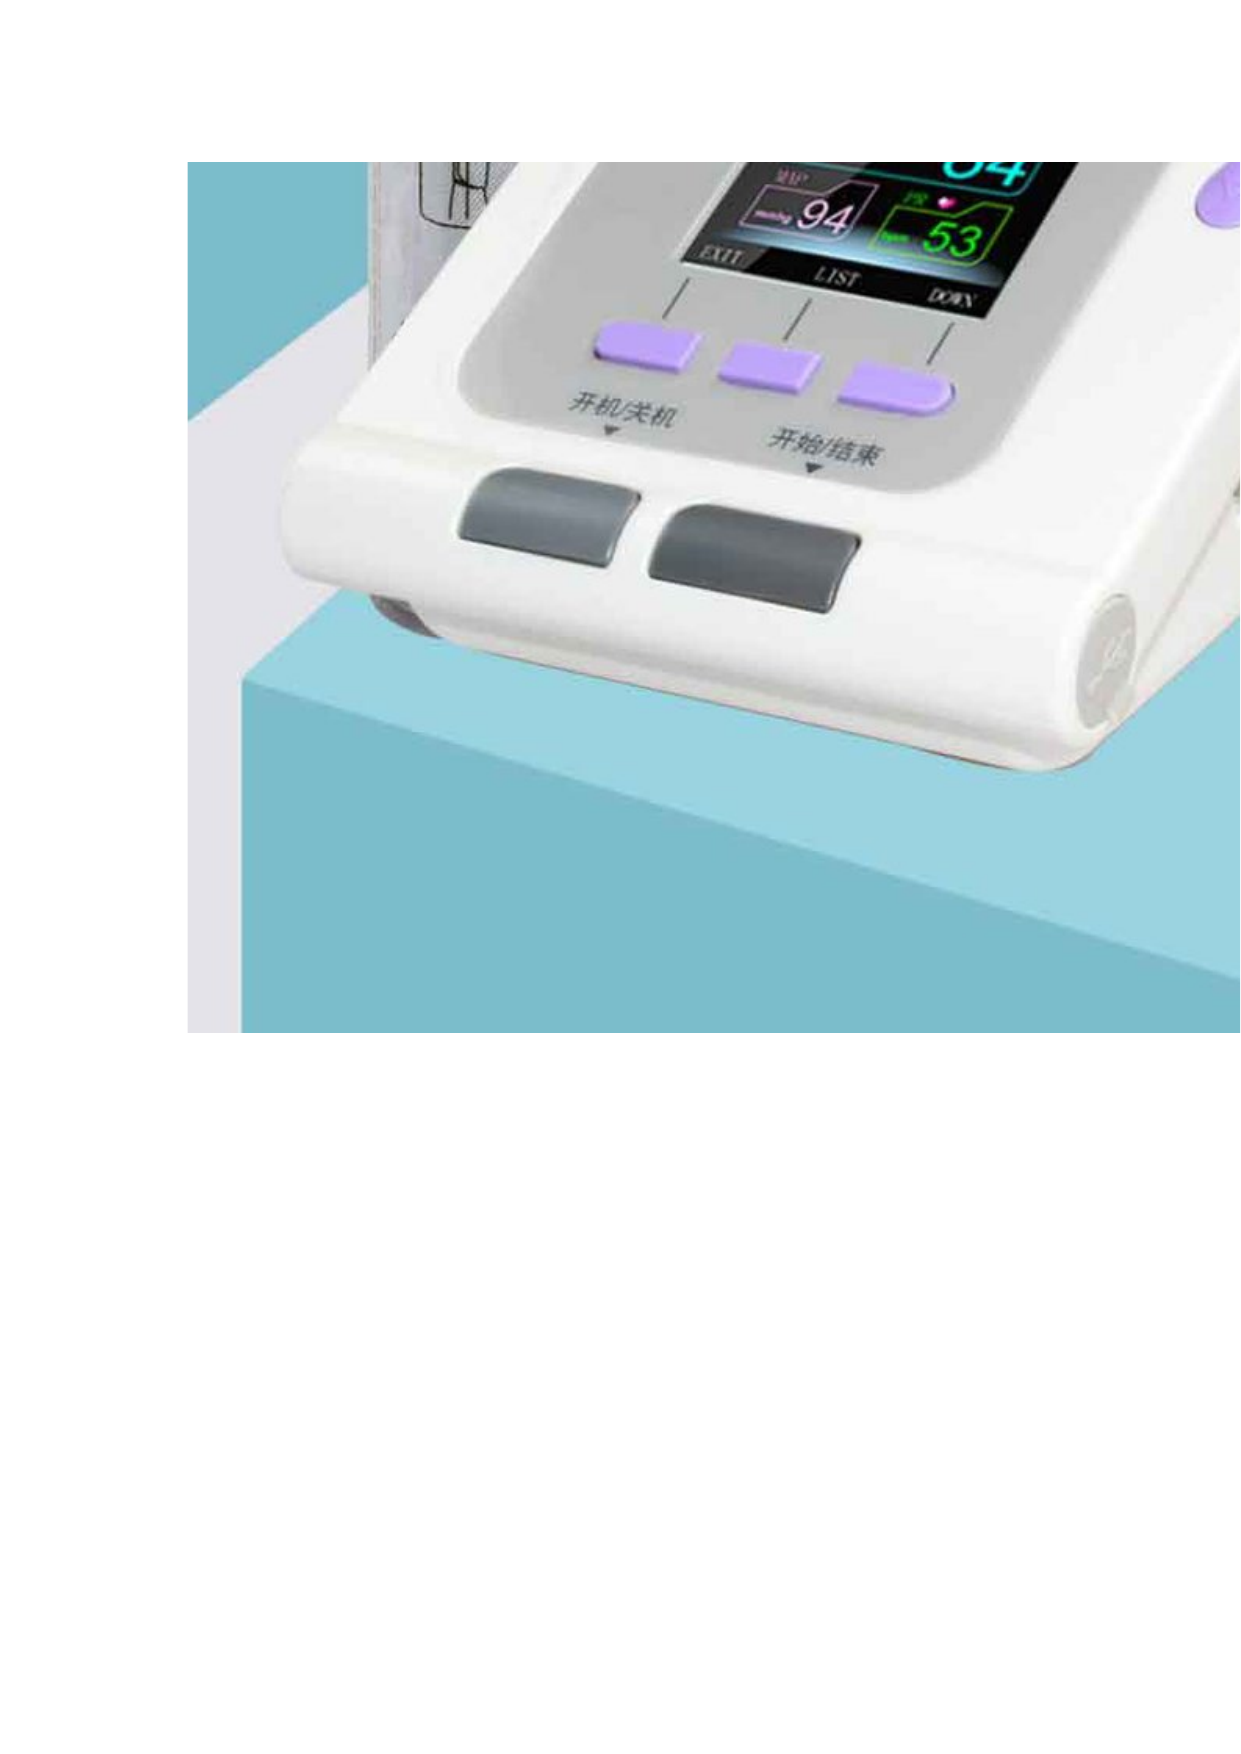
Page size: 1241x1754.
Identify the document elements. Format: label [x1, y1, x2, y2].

picture [187, 162, 1241, 1033]
